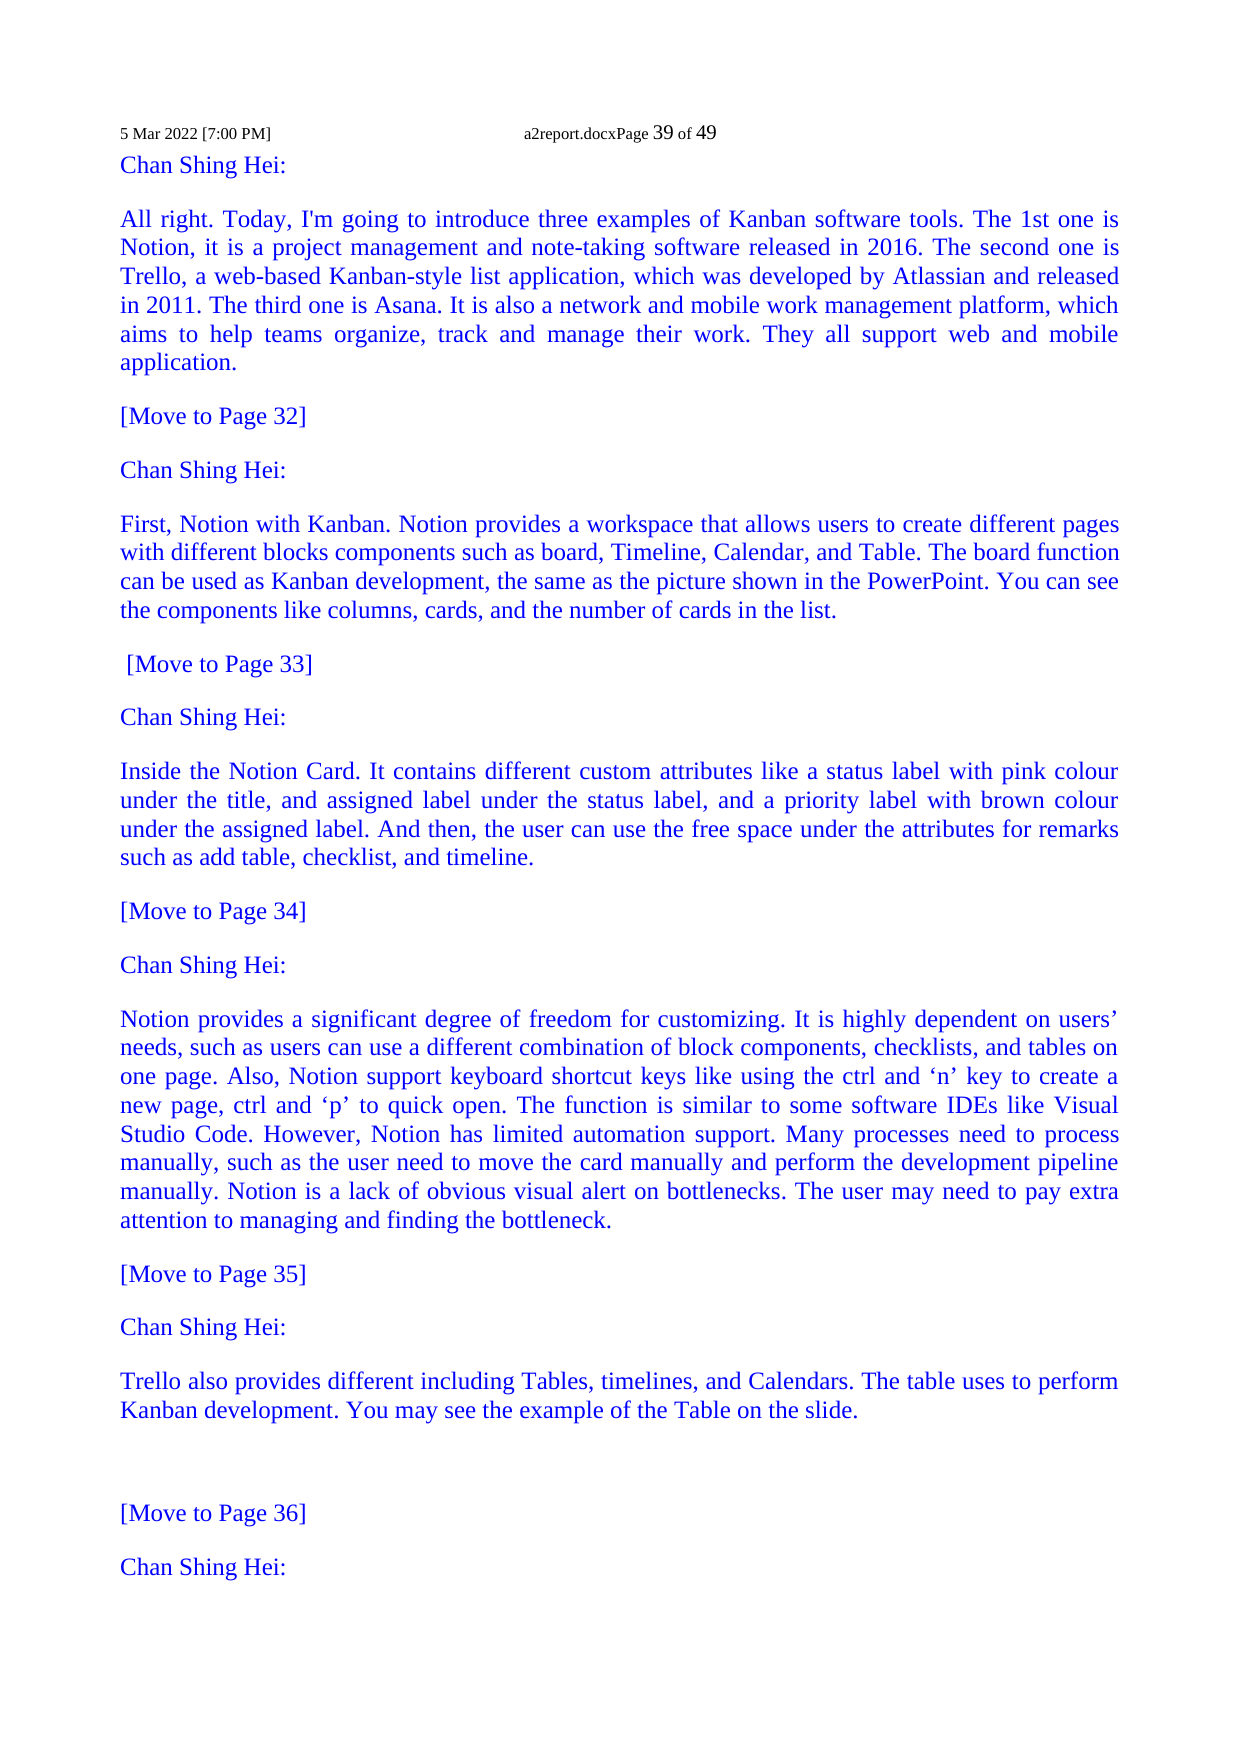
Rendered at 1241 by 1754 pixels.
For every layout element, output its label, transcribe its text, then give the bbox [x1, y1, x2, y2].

text Chan Shing Hei: [120, 702, 1120, 731]
text First, Notion with Kanban. Notion provides a workspace that allows users to create different pages with different blocks components such as board, Timeline, Calendar, and Table. The board function can be used as Kanban development, the same as the picture shown in the PowerPoint. You can see the components like columns, cards, and the number of cards in the list. [120, 509, 1120, 624]
text Inside the Notion Card. It contains different custom attributes like a status label with pink colour under the title, and assigned label under the status label, and a priority label with brown colour under the assigned label. And then, the user can use the free space under the attributes for remarks such as add table, checklist, and timeline. [120, 756, 1120, 871]
text Chan Shing Hei: [120, 150, 1120, 179]
text [Move to Page 34] [120, 896, 1120, 925]
text Chan Shing Hei: [120, 1552, 1120, 1580]
text All right. Today, I'm going to introduce three examples of Kanban software tools. The 1st one is Notion, it is a project management and note-taking software released in 2016. The second one is Trello, a web-based Kanban-style list application, which was developed by Atlassian and released in 2011. The third one is Asana. It is also a network and mobile work management platform, which aims to help teams organize, track and manage their work. They all support web and mobile application. [120, 204, 1120, 376]
text Chan Shing Hei: [120, 1312, 1120, 1341]
text [Move to Page 35] [120, 1259, 1120, 1287]
text [Move to Page 33] [120, 649, 1120, 677]
text Notion provides a significant degree of freedom for customizing. It is highly dependent on users’ needs, such as users can use a different combination of block components, checklists, and tables on one page. Also, Notion support keyboard shortcut keys like using the ctrl and ‘n’ key to create a new page, ctrl and ‘p’ to quick open. The function is similar to some software IDEs like Visual Studio Code. However, Notion has limited automation support. Many processes need to process manually, such as the user need to move the card manually and perform the development pipeline manually. Notion is a lack of obvious visual alert on bottlenecks. The user may need to pay extra attention to managing and finding the bottleneck. [120, 1004, 1120, 1234]
text Trello also provides different including Tables, timelines, and Calendars. The table uses to perform Kanban development. You may see the example of the Table on the slide. [120, 1366, 1120, 1424]
text [Move to Page 36] [120, 1498, 1120, 1527]
text [Move to Page 32] [120, 401, 1120, 430]
text Chan Shing Hei: [120, 455, 1120, 484]
text Chan Shing Hei: [120, 950, 1120, 979]
